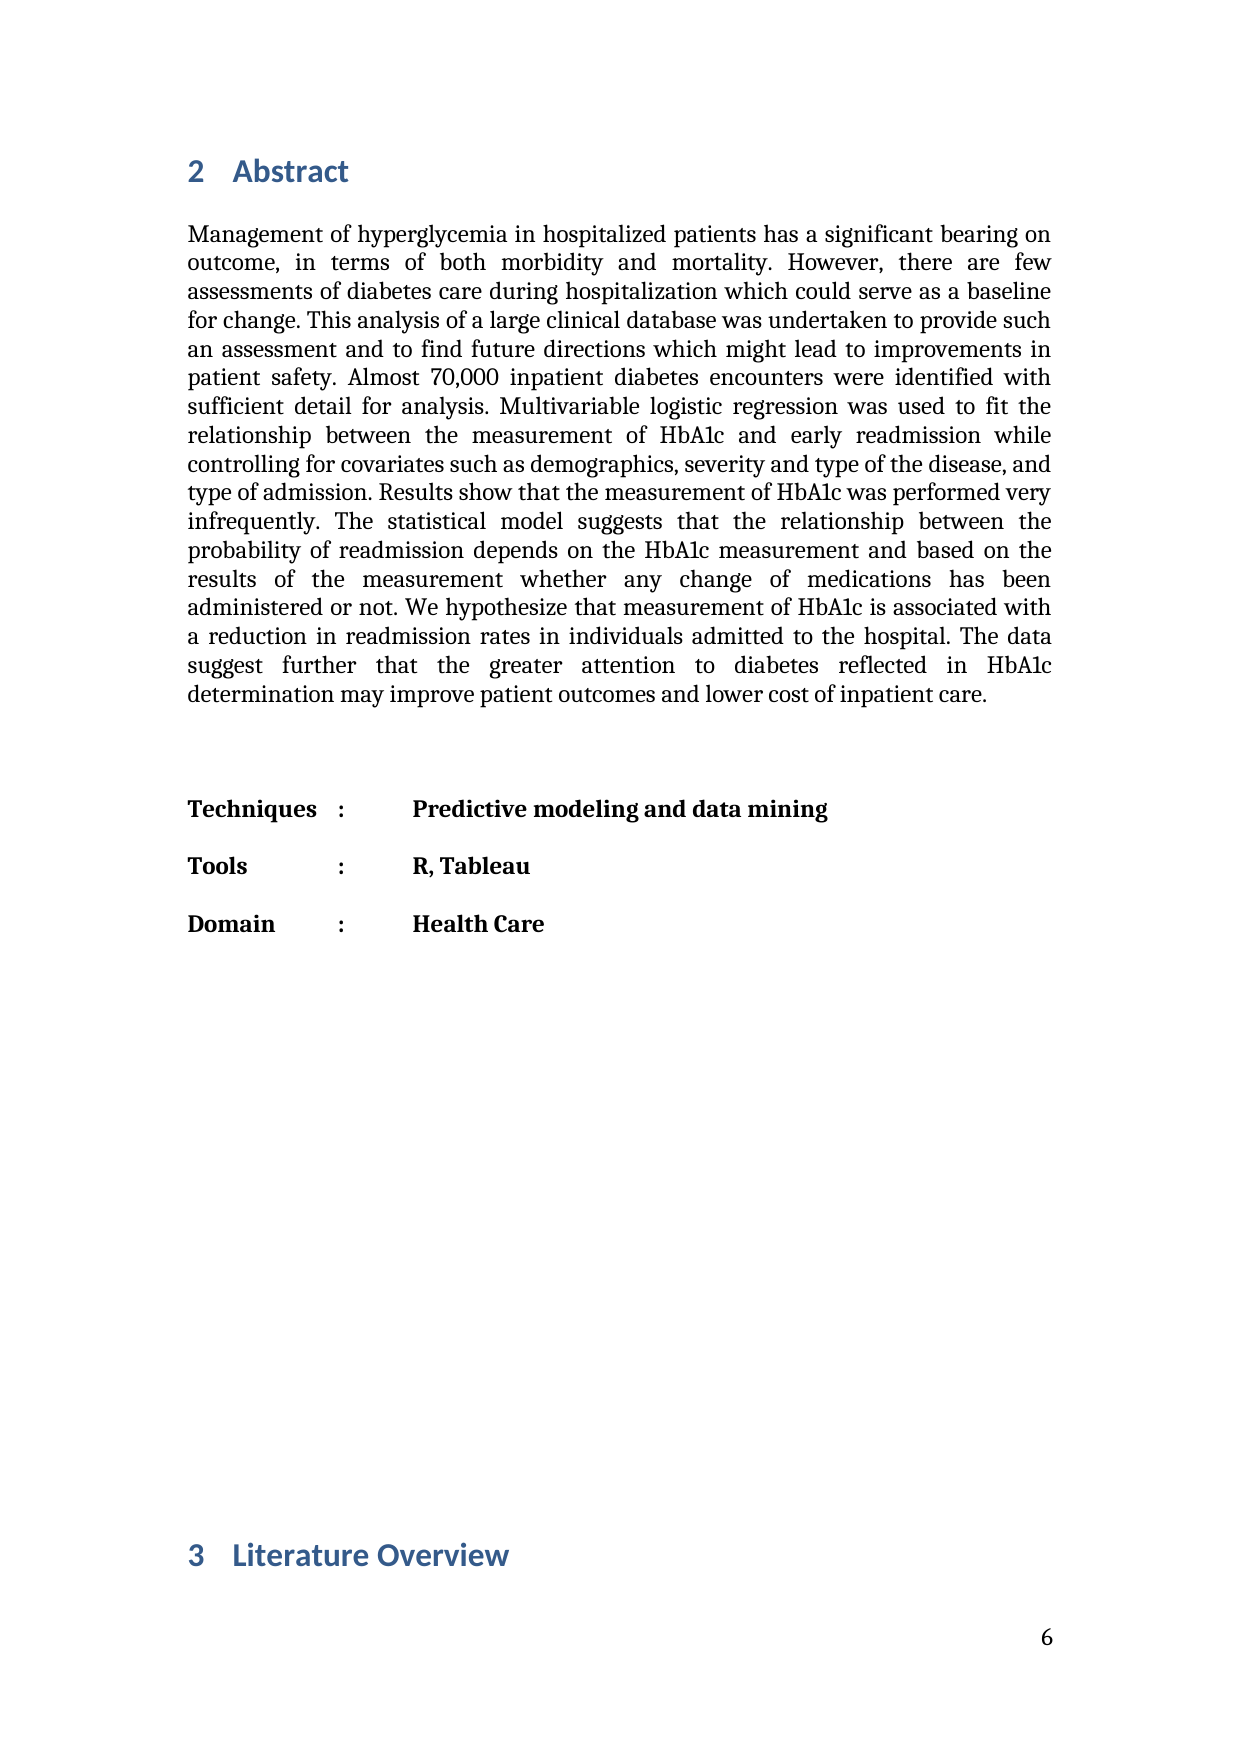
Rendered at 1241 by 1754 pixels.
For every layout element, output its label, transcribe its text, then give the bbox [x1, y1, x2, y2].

text Domain : Health Care [187, 909, 1053, 938]
text Techniques : Predictive modeling and data mining [187, 794, 1053, 823]
text Tools : R, Tableau [187, 852, 1053, 881]
text Management of hyperglycemia in hospitalized patients has a significant bearing on outcome, in terms of both morbidity and mortality. However, there are few assessments of diabetes care during hospitalization which could serve as a baseline for change. This analysis of a large clinical database was undertaken to provide such an assessment and to find future directions which might lead to improvements in patient safety. Almost 70,000 inpatient diabetes encounters were identified with sufficient detail for analysis. Multivariable logistic regression was used to fit the relationship between the measurement of HbA1c and early readmission while controlling for covariates such as demographics, severity and type of the disease, and type of admission. Results show that the measurement of HbA1c was performed very infrequently. The statistical model suggests that the relationship between the probability of readmission depends on the HbA1c measurement and based on the results of the measurement whether any change of medications has been administered or not. We hypothesize that measurement of HbA1c is associated with a reduction in readmission rates in individuals admitted to the hospital. The data suggest further that the greater attention to diabetes reflected in HbA1c determination may improve patient outcomes and lower cost of inpatient care. [187, 219, 1053, 708]
subtitle Abstract [187, 150, 1053, 191]
subtitle Literature Overview [187, 1534, 1053, 1575]
